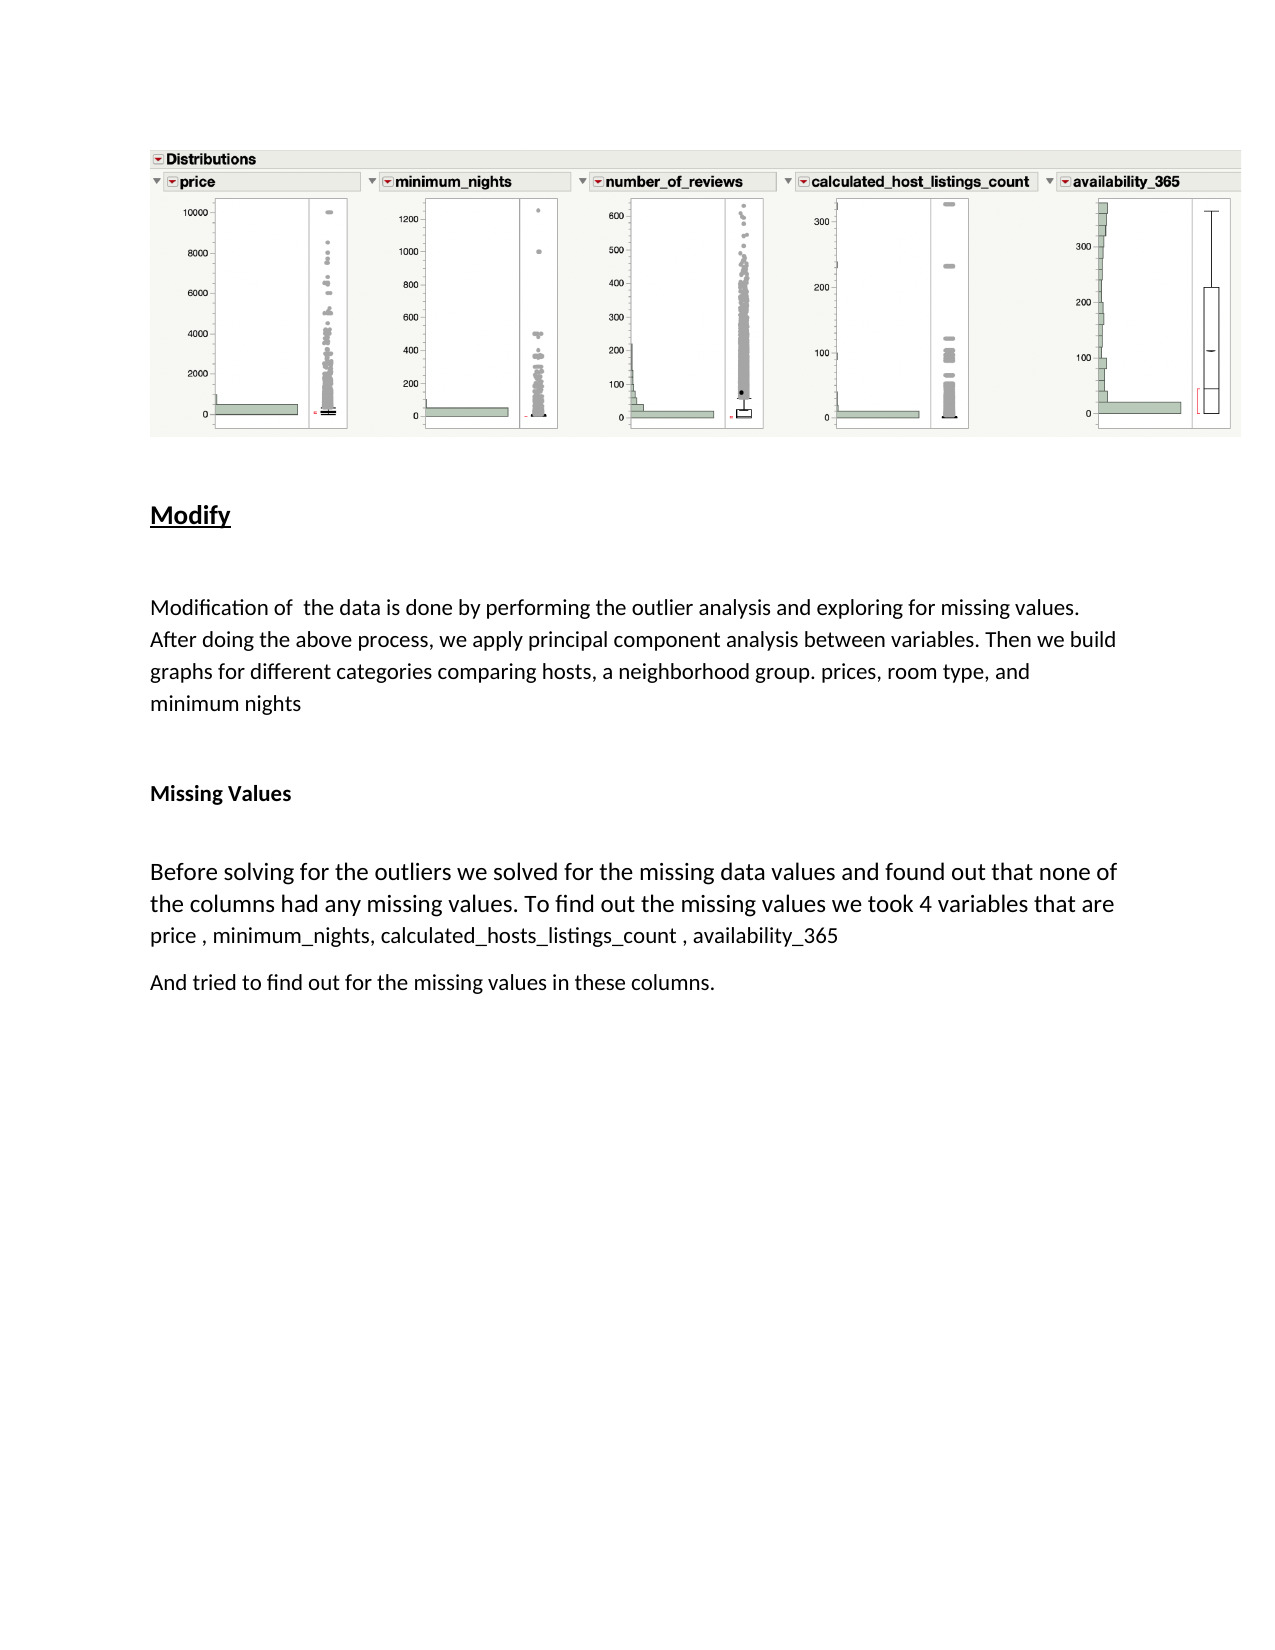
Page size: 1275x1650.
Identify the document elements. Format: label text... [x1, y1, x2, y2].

picture [150, 150, 1242, 437]
text Modify [150, 498, 1125, 531]
text Before solving for the outliers we solved for the missing data values and found out that none of the columns had any missing values. To find out the missing values we took 4 variables that are price , minimum_nights, calculated_hosts_listings_count , availability_365 [150, 856, 1125, 949]
text Modification of the data is done by performing the outlier analysis and exploring for missing values. After doing the above process, we apply principal component analysis between variables. Then we build graphs for different categories comparing hosts, a neighborhood group. prices, room type, and minimum nights [150, 593, 1125, 717]
text Missing Values [150, 779, 1125, 807]
text And tried to find out for the missing values in these columns. [150, 968, 1125, 996]
